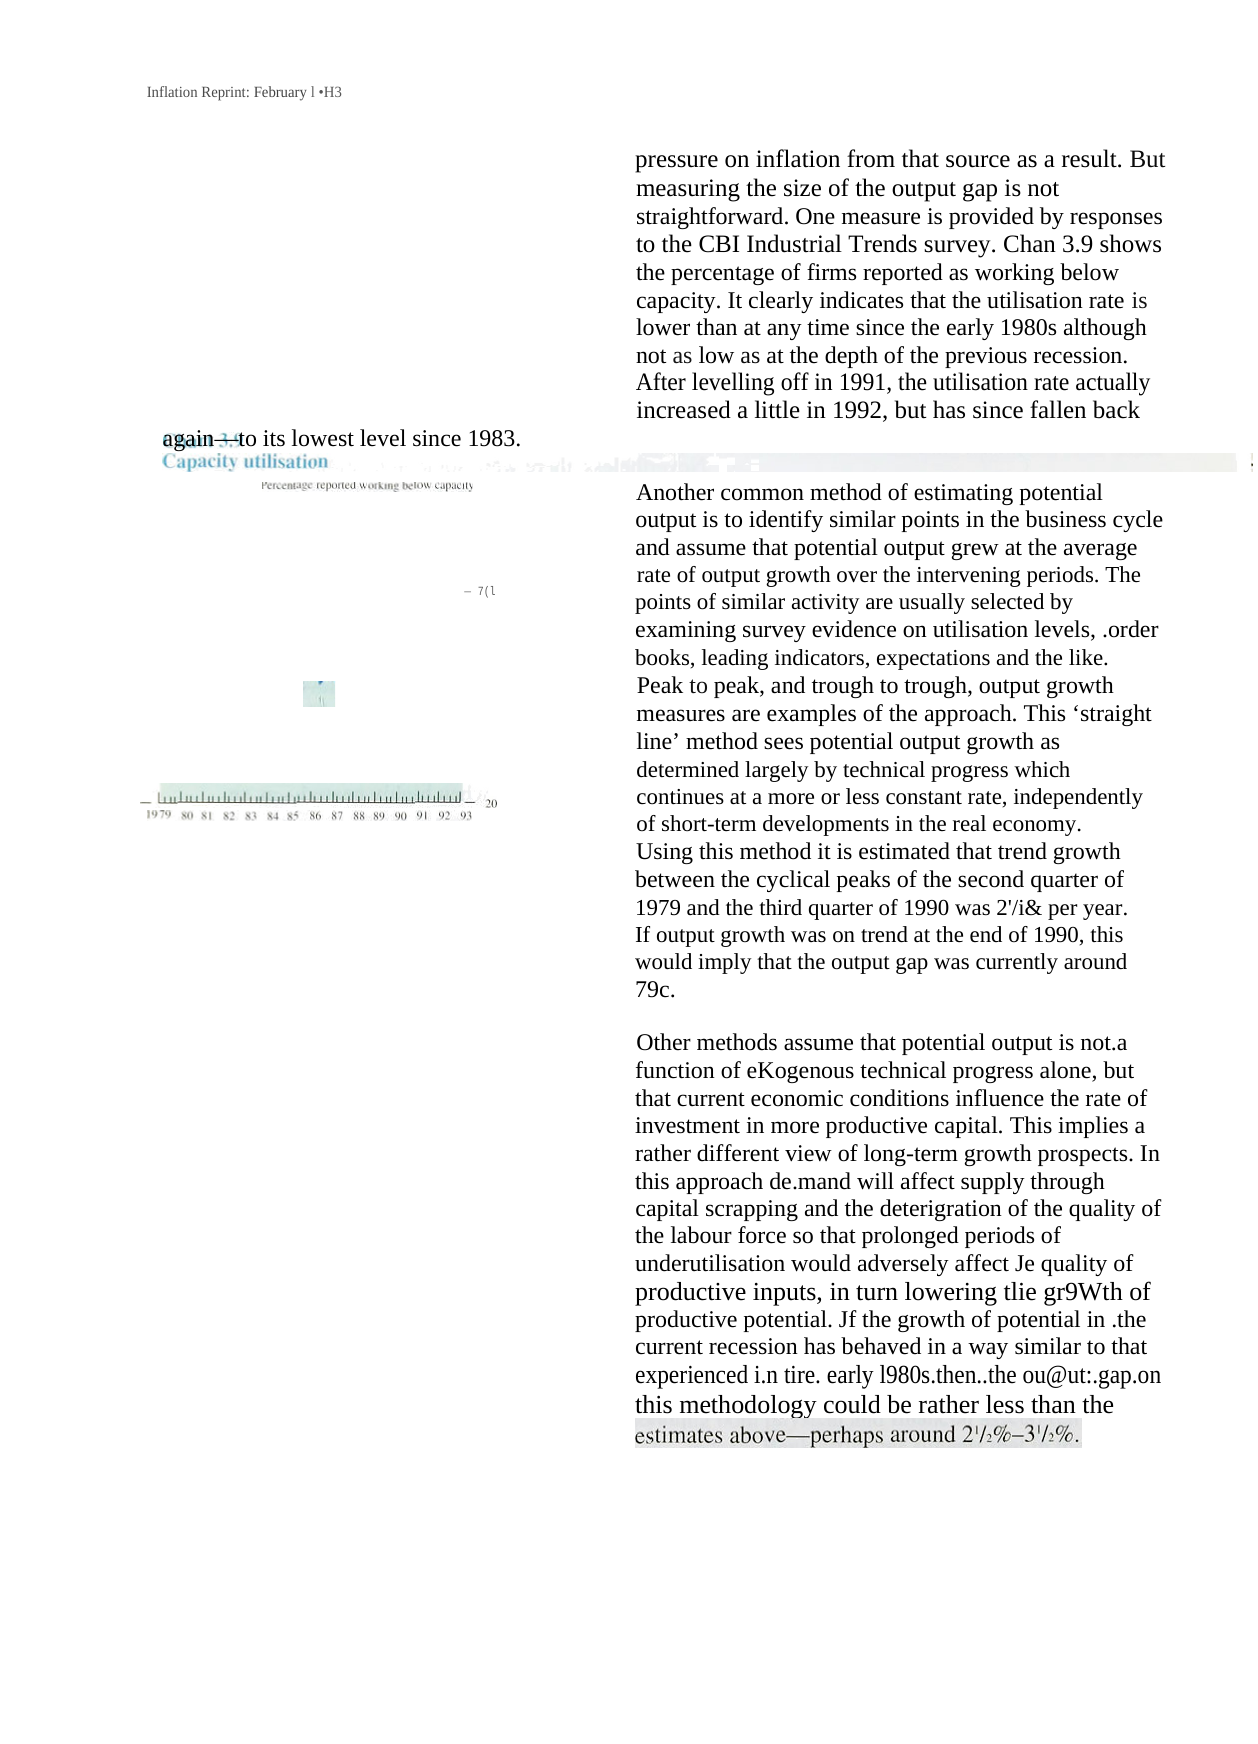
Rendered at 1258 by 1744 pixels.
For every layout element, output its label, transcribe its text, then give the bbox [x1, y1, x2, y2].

picture [262, 482, 473, 492]
text Inflation Reprint: February l •H3 [147, 83, 1245, 101]
picture [163, 432, 243, 449]
text pressure on inflation from that source as a result. But measuring the size of the output gap is not straightforward. One measure is provided by responses to the CBI Industrial Trends survey. Chan 3.9 shows the percentage of firms reported as working below capacity. It clearly indicates that the utilisation rate is lower than at any time since the early 1980s although not as low as at the depth of the previous recession. [635, 144, 1176, 368]
text Peak to peak, and trough to trough, output growth measures are examples of the approach. This ‘straight line’ method sees potential output growth as determined largely by technical progress which continues at a more or less constant rate, independently of short-term developments in the real economy. [636, 671, 1157, 836]
text capital scrapping and the deterigration of the quality of the labour force so that prolonged periods of underutilisation would adversely affect Je quality of productive inputs, in turn lowering tlie gr9Wth of productive potential. Jf the growth of potential in .the current recession has behaved in a way similar to that experienced i.n tire. early l980s.then..the ou@ut:.gap.on this methodology could be rather less than the [635, 1195, 1164, 1419]
picture [303, 681, 336, 707]
subtitle After levelling off in 1991, the utilisation rate actually increased a little in 1992, but has since fallen back [636, 368, 1153, 424]
picture [140, 783, 497, 808]
picture [147, 810, 472, 821]
text Another common method of estimating potential output is to identify similar points in the business cycle and assume that potential output grew at the average [635, 477, 1165, 561]
text Using this method it is estimated that trend growth between the cyclical peaks of the second quarter of 1979 and the third quarter of 1990 was 2'/i& per year. If output growth was on trend at the end of 1990, this would imply that the output gap was currently around 79c. [635, 837, 1144, 1002]
text — 7(l [129, 585, 496, 599]
picture [162, 453, 1253, 472]
picture [635, 1418, 1082, 1448]
text Other methods assume that potential output is not.a function of eKogenous technical progress alone, but that current economic conditions influence the rate of investment in more productive capital. This implies a rather different view of long-term growth prospects. In this approach de.mand will affect supply through [635, 1028, 1163, 1195]
text rate of output growth over the intervening periods. The points of similar activity are usually selected by examining survey evidence on utilisation levels, .order books, leading indicators, expectations and the like. [635, 561, 1165, 670]
